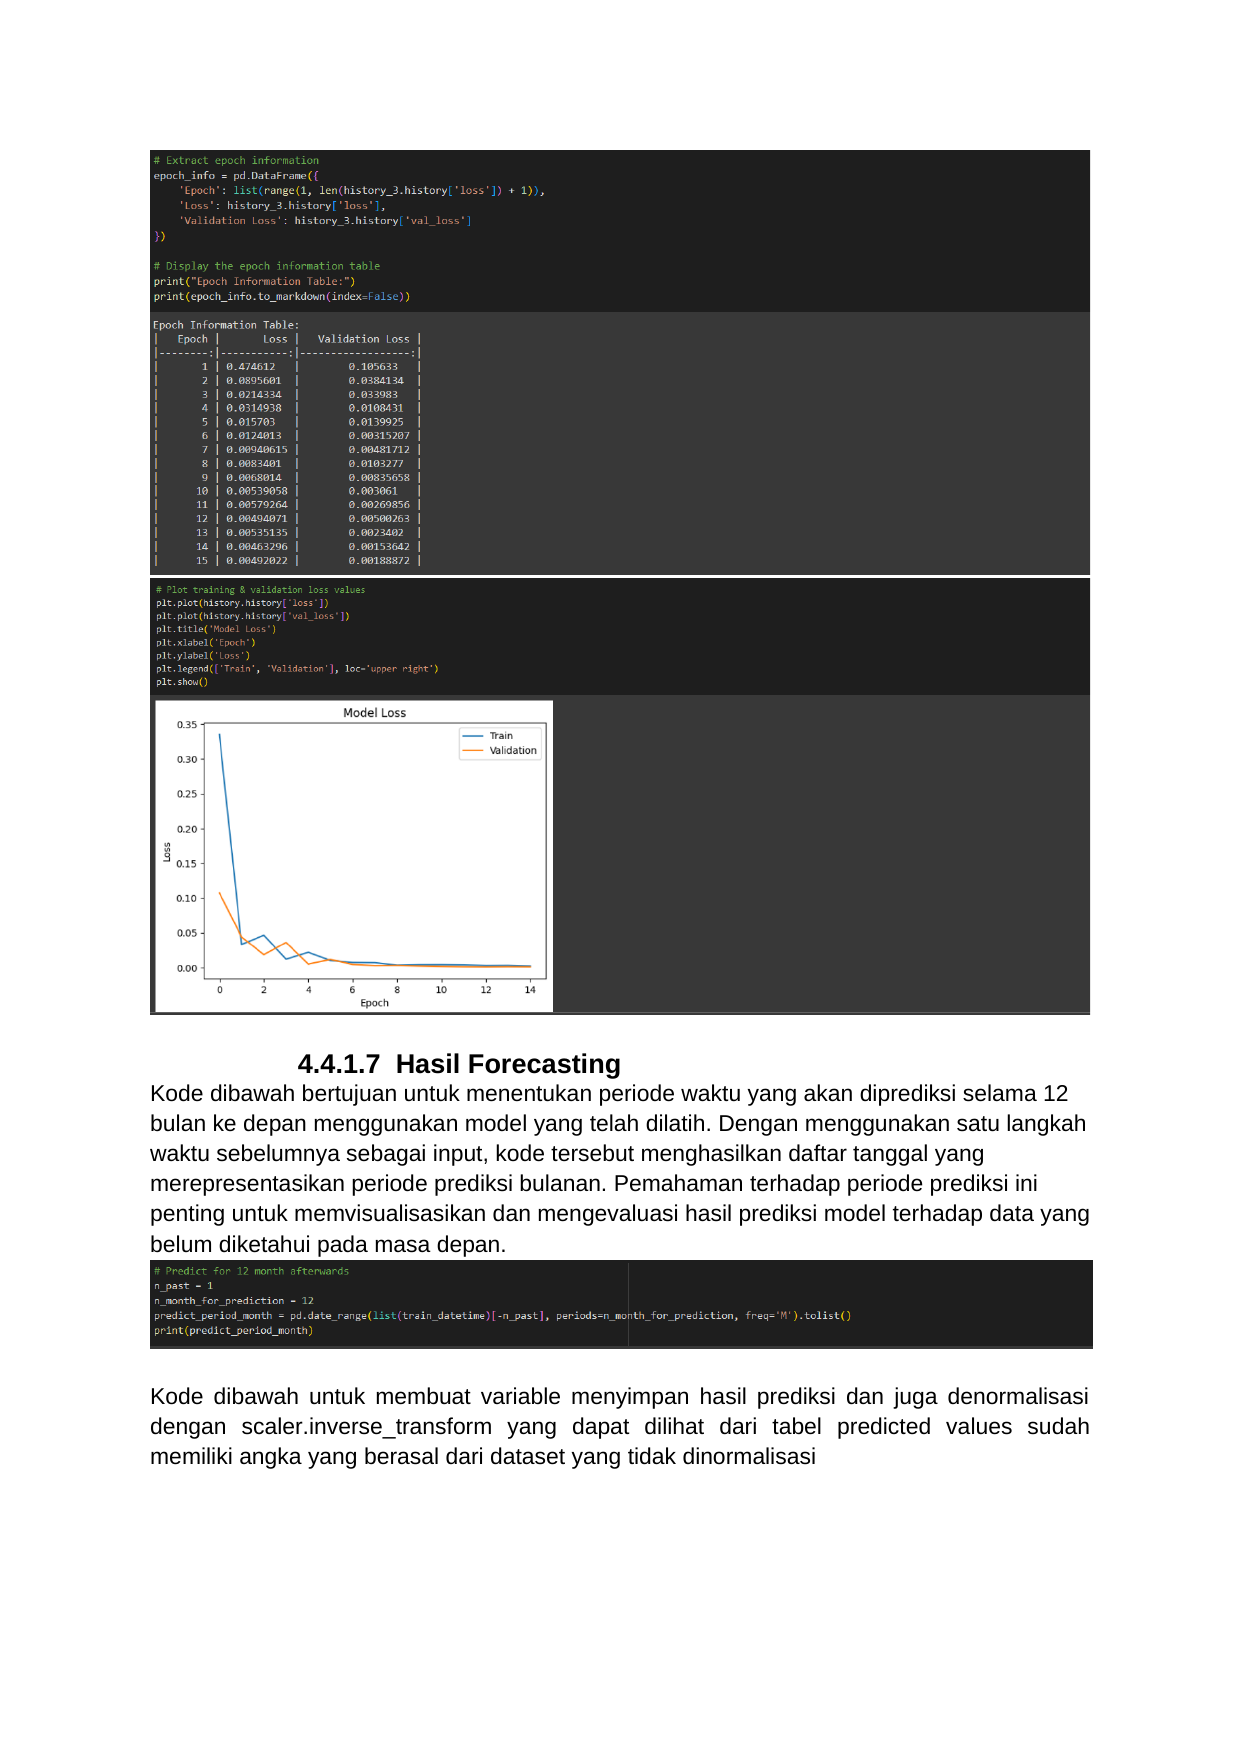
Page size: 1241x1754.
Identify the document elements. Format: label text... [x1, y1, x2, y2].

picture [150, 150, 1091, 575]
picture [150, 1260, 1093, 1349]
picture [150, 578, 1091, 1015]
text Kode dibawah untuk membuat variable menyimpan hasil prediksi dan juga denormalisasi dengan scaler.inverse_transform yang dapat dilihat dari tabel predicted values sudah memiliki angka yang berasal dari dataset yang tidak dinormalisasi [150, 1383, 1090, 1469]
subtitle 4.4.1.7 Hasil Forecasting [150, 1048, 1090, 1079]
text Kode dibawah bertujuan untuk menentukan periode waktu yang akan diprediksi selama 12 bulan ke depan menggunakan model yang telah dilatih. Dengan menggunakan satu langkah waktu sebelumnya sebagai input, kode tersebut menghasilkan daftar tanggal yang merepresentasikan periode prediksi bulanan. Pemahaman terhadap periode prediksi ini penting untuk memvisualisasikan dan mengevaluasi hasil prediksi model terhadap data yang belum diketahui pada masa depan. [150, 1079, 1090, 1257]
